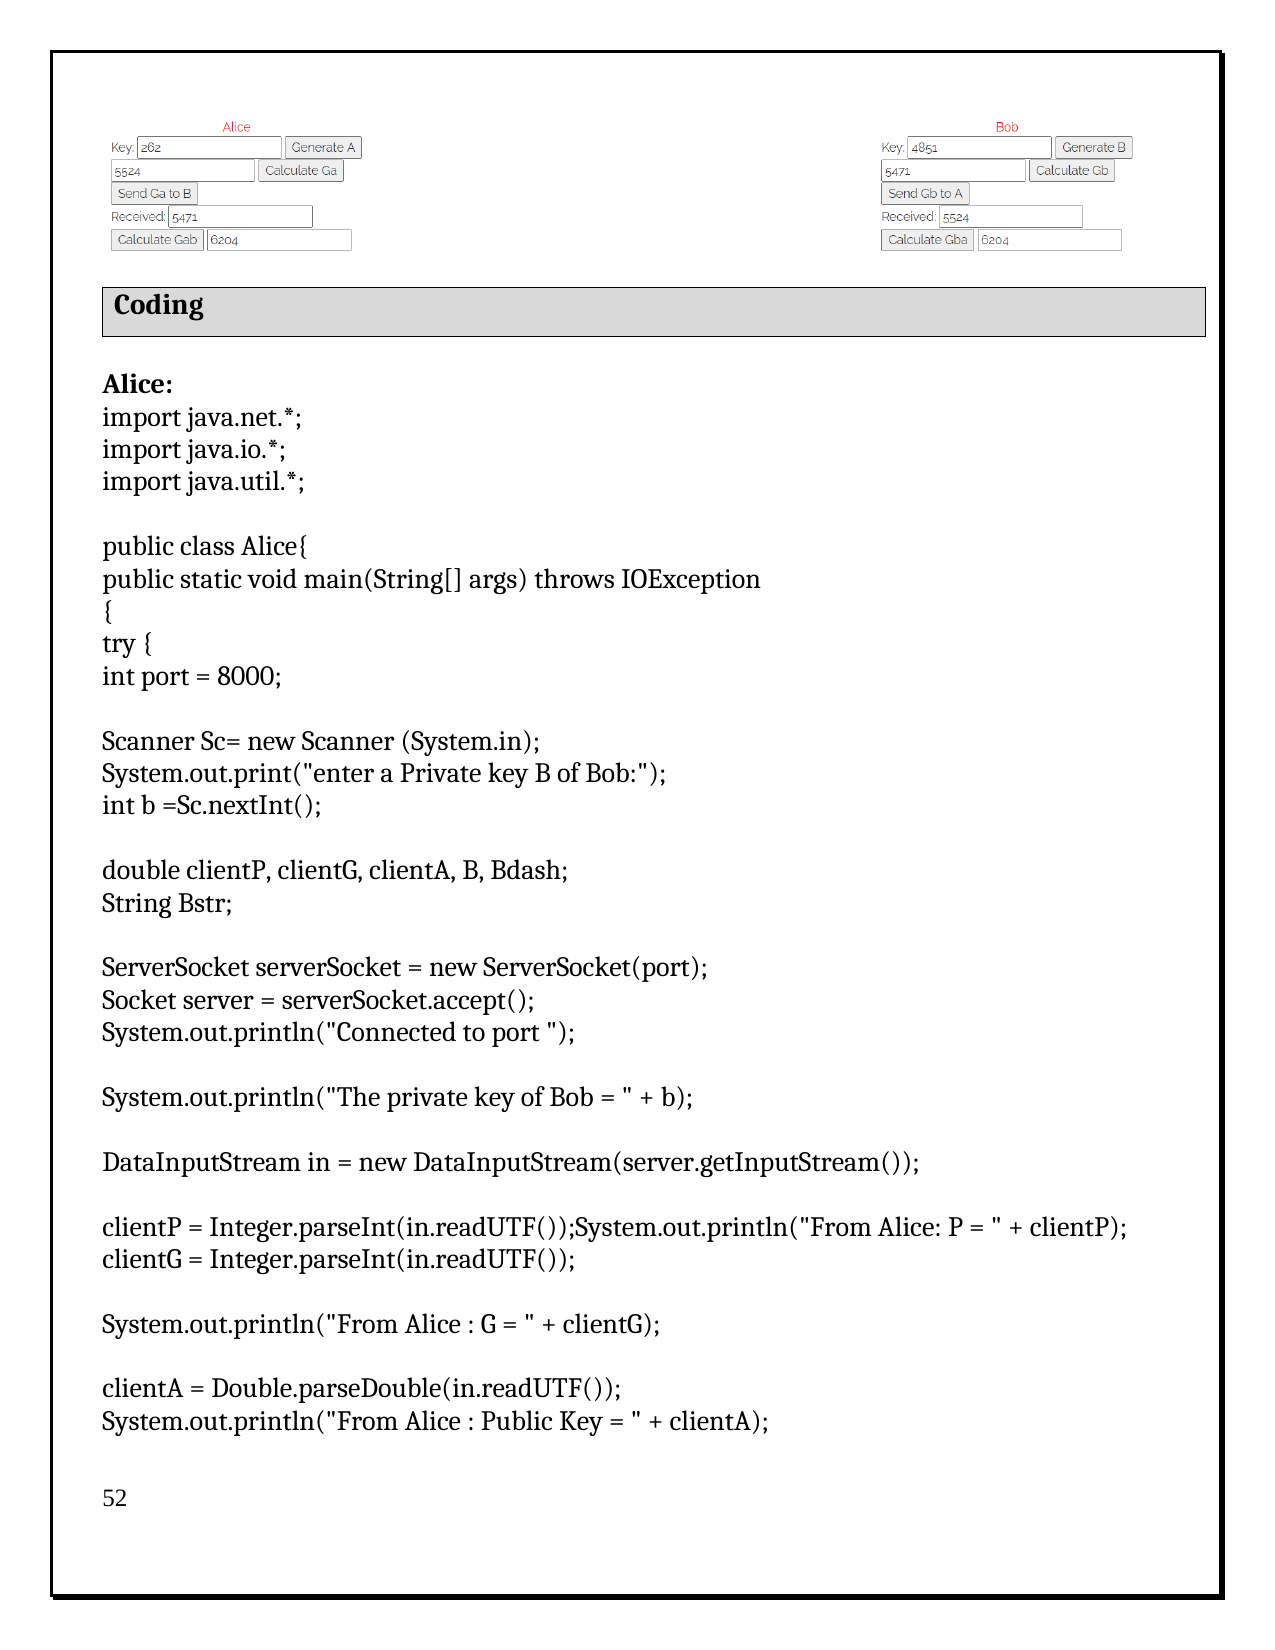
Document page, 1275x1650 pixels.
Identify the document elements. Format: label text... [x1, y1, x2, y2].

text System.out.println("The private key of Bob = " + b); [102, 1081, 1205, 1113]
text int port = 8000; [102, 660, 1205, 692]
text public class Alice{ [102, 530, 1205, 563]
text System.out.println("Connected to port "); [102, 1016, 1205, 1049]
picture [102, 108, 1162, 257]
text public static void main(String[] args) throws IOException [102, 563, 1205, 595]
text int b =Sc.nextInt(); [102, 789, 1205, 822]
text import java.net.*; [102, 401, 1205, 433]
text System.out.print("enter a Private key B of Bob:"); [102, 757, 1205, 789]
text double clientP, clientG, clientA, B, Bdash; [102, 854, 1205, 887]
text try { [102, 627, 1205, 660]
text ServerSocket serverSocket = new ServerSocket(port); [102, 951, 1205, 984]
text clientG = Integer.parseInt(in.readUTF()); [102, 1243, 1205, 1275]
text Socket server = serverSocket.accept(); [102, 984, 1205, 1016]
text Alice: [102, 368, 1205, 401]
text System.out.println("From Alice : G = " + clientG); [102, 1308, 1205, 1340]
text Scanner Sc= new Scanner (System.in); [102, 725, 1205, 757]
text System.out.println("From Alice : Public Key = " + clientA); [102, 1405, 1205, 1437]
table_header Coding [103, 288, 1205, 336]
text import java.util.*; [102, 466, 1205, 498]
text String Bstr; [102, 887, 1205, 919]
text clientP = Integer.parseInt(in.readUTF());System.out.println("From Alice: P = " + clientP); [102, 1211, 1205, 1243]
text DataInputStream in = new DataInputStream(server.getInputStream()); [102, 1146, 1205, 1178]
text clientA = Double.parseDouble(in.readUTF()); [102, 1373, 1205, 1405]
text { [102, 595, 1205, 627]
text import java.io.*; [102, 433, 1205, 466]
